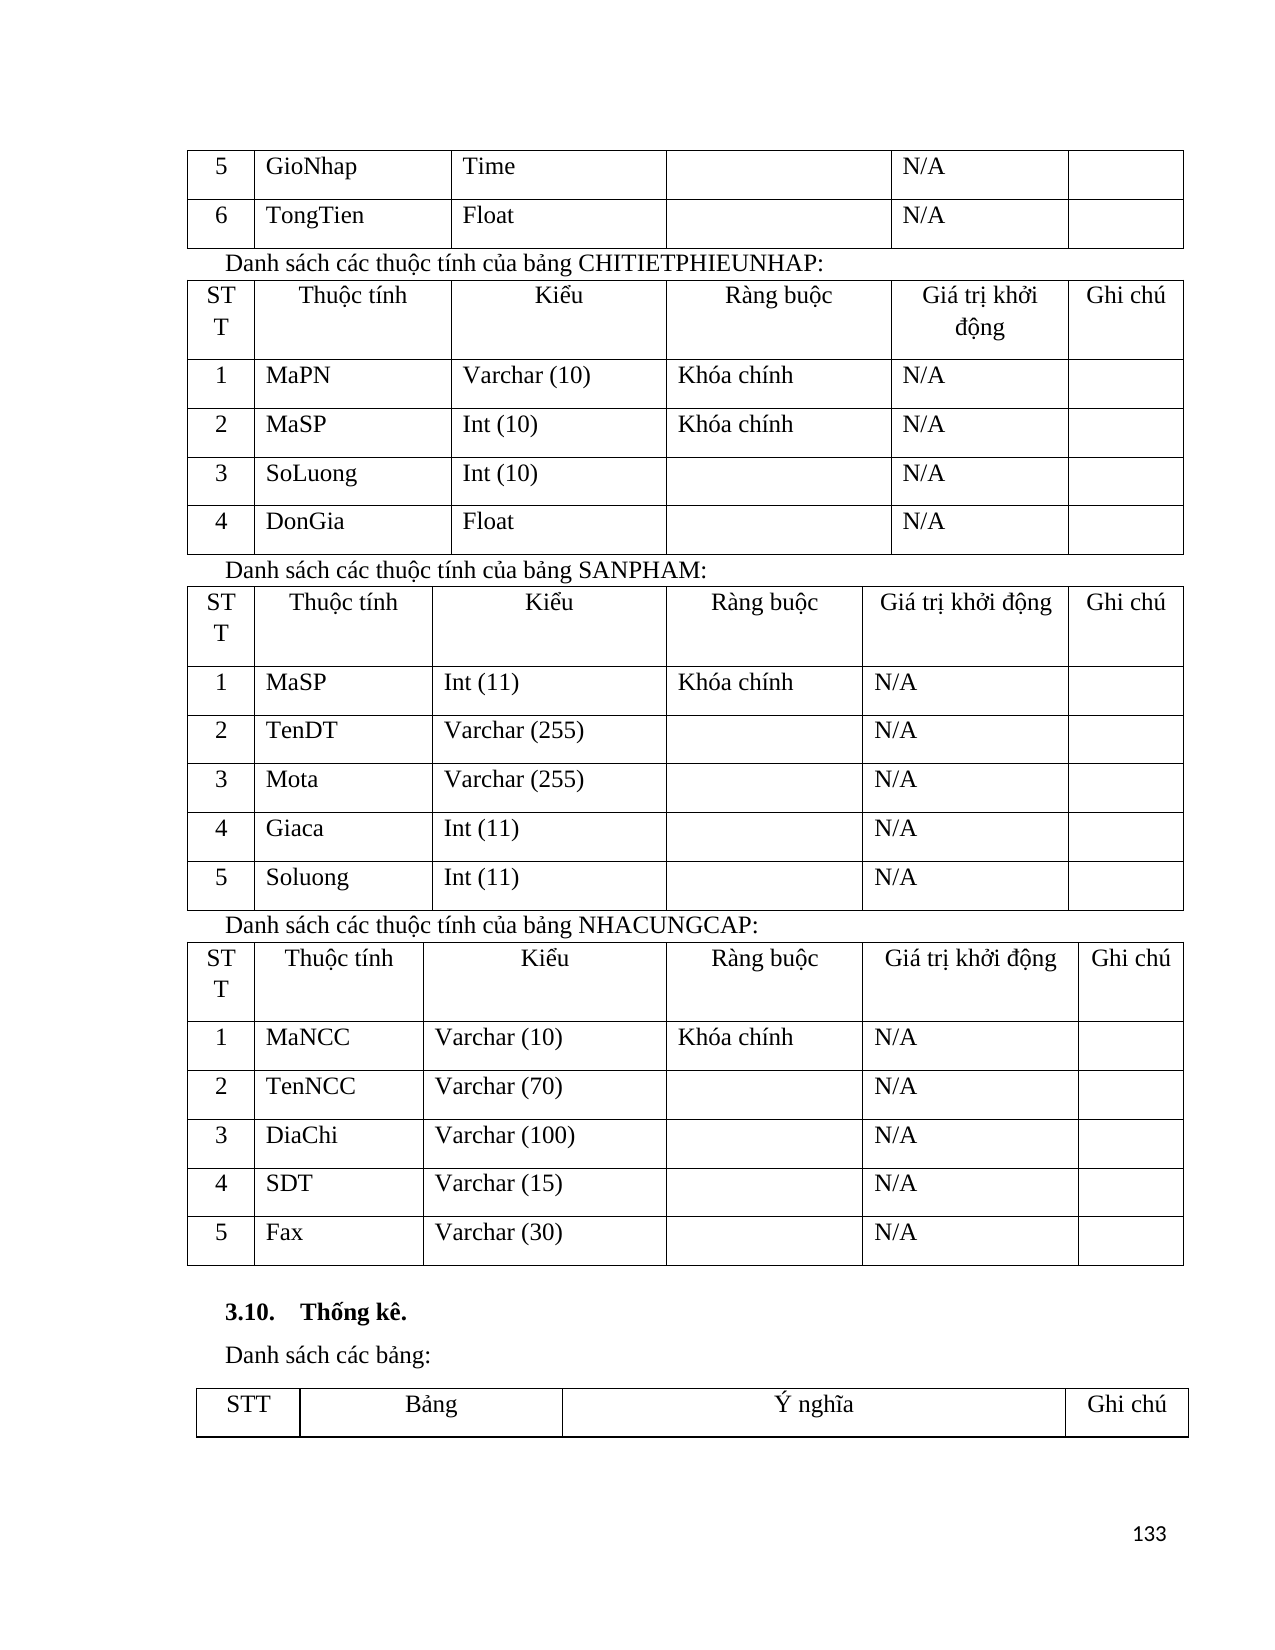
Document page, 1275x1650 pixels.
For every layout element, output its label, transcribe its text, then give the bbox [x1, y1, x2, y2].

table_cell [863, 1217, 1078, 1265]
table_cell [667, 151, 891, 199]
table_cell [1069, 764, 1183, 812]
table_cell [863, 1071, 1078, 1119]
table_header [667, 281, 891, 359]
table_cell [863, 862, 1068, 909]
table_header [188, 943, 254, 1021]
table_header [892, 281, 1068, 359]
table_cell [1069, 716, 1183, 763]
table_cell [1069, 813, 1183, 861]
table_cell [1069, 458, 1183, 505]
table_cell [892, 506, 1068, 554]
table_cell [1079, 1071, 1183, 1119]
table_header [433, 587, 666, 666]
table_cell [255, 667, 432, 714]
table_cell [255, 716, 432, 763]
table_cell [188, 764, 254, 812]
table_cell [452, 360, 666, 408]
list Thống kê. [225, 1297, 1167, 1326]
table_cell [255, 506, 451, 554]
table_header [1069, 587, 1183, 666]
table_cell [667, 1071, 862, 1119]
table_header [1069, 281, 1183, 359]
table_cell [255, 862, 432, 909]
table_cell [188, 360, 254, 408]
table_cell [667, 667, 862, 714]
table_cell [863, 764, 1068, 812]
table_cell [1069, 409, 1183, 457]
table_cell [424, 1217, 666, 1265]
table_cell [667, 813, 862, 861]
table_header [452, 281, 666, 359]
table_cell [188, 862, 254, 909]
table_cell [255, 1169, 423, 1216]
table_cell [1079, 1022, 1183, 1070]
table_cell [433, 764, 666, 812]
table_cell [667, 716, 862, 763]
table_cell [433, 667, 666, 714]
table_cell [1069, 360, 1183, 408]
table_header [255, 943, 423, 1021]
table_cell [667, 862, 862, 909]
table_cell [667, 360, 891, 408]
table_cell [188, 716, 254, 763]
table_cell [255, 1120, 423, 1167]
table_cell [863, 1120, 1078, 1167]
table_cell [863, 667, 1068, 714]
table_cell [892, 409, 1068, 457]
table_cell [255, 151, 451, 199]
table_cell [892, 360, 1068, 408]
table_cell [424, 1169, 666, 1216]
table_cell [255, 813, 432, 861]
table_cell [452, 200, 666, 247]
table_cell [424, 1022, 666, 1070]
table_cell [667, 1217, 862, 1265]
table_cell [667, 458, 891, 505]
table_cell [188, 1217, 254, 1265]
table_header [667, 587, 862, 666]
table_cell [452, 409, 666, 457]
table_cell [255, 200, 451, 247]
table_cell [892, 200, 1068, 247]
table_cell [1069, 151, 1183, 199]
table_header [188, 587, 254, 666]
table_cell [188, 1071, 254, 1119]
list Danh sách các bảng: [225, 1340, 1167, 1369]
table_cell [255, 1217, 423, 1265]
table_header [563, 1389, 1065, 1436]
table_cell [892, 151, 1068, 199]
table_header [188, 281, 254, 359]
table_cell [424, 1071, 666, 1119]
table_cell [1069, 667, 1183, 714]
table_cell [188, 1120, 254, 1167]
list Danh sách các thuộc tính của bảng NHACUNGCAP: [225, 911, 1167, 939]
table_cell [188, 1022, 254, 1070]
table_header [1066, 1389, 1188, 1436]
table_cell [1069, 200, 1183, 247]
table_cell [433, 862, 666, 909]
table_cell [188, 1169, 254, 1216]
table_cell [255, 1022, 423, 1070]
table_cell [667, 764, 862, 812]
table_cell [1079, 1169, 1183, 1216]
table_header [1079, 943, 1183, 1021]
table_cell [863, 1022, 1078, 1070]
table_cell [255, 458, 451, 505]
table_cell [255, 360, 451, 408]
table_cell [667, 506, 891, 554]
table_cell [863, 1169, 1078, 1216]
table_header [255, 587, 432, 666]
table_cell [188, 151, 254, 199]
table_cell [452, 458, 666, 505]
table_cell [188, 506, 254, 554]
list Danh sách các thuộc tính của bảng CHITIETPHIEUNHAP: [225, 249, 1167, 277]
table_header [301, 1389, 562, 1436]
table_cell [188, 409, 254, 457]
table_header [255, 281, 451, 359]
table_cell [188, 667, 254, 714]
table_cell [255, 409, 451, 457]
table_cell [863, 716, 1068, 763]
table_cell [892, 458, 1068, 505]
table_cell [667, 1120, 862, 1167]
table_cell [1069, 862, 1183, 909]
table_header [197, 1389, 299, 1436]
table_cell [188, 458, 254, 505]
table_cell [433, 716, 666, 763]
list Danh sách các thuộc tính của bảng SANPHAM: [225, 555, 1167, 584]
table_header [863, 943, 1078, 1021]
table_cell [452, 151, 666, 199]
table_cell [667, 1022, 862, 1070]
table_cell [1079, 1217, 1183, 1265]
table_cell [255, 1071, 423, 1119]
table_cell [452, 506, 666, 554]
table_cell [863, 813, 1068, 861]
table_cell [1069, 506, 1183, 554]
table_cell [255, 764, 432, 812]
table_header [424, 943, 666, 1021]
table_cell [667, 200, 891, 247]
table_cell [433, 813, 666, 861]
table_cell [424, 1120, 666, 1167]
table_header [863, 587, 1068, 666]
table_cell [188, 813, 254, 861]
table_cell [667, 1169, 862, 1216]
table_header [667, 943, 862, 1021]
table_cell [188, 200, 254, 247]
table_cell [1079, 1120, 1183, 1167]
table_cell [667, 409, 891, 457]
